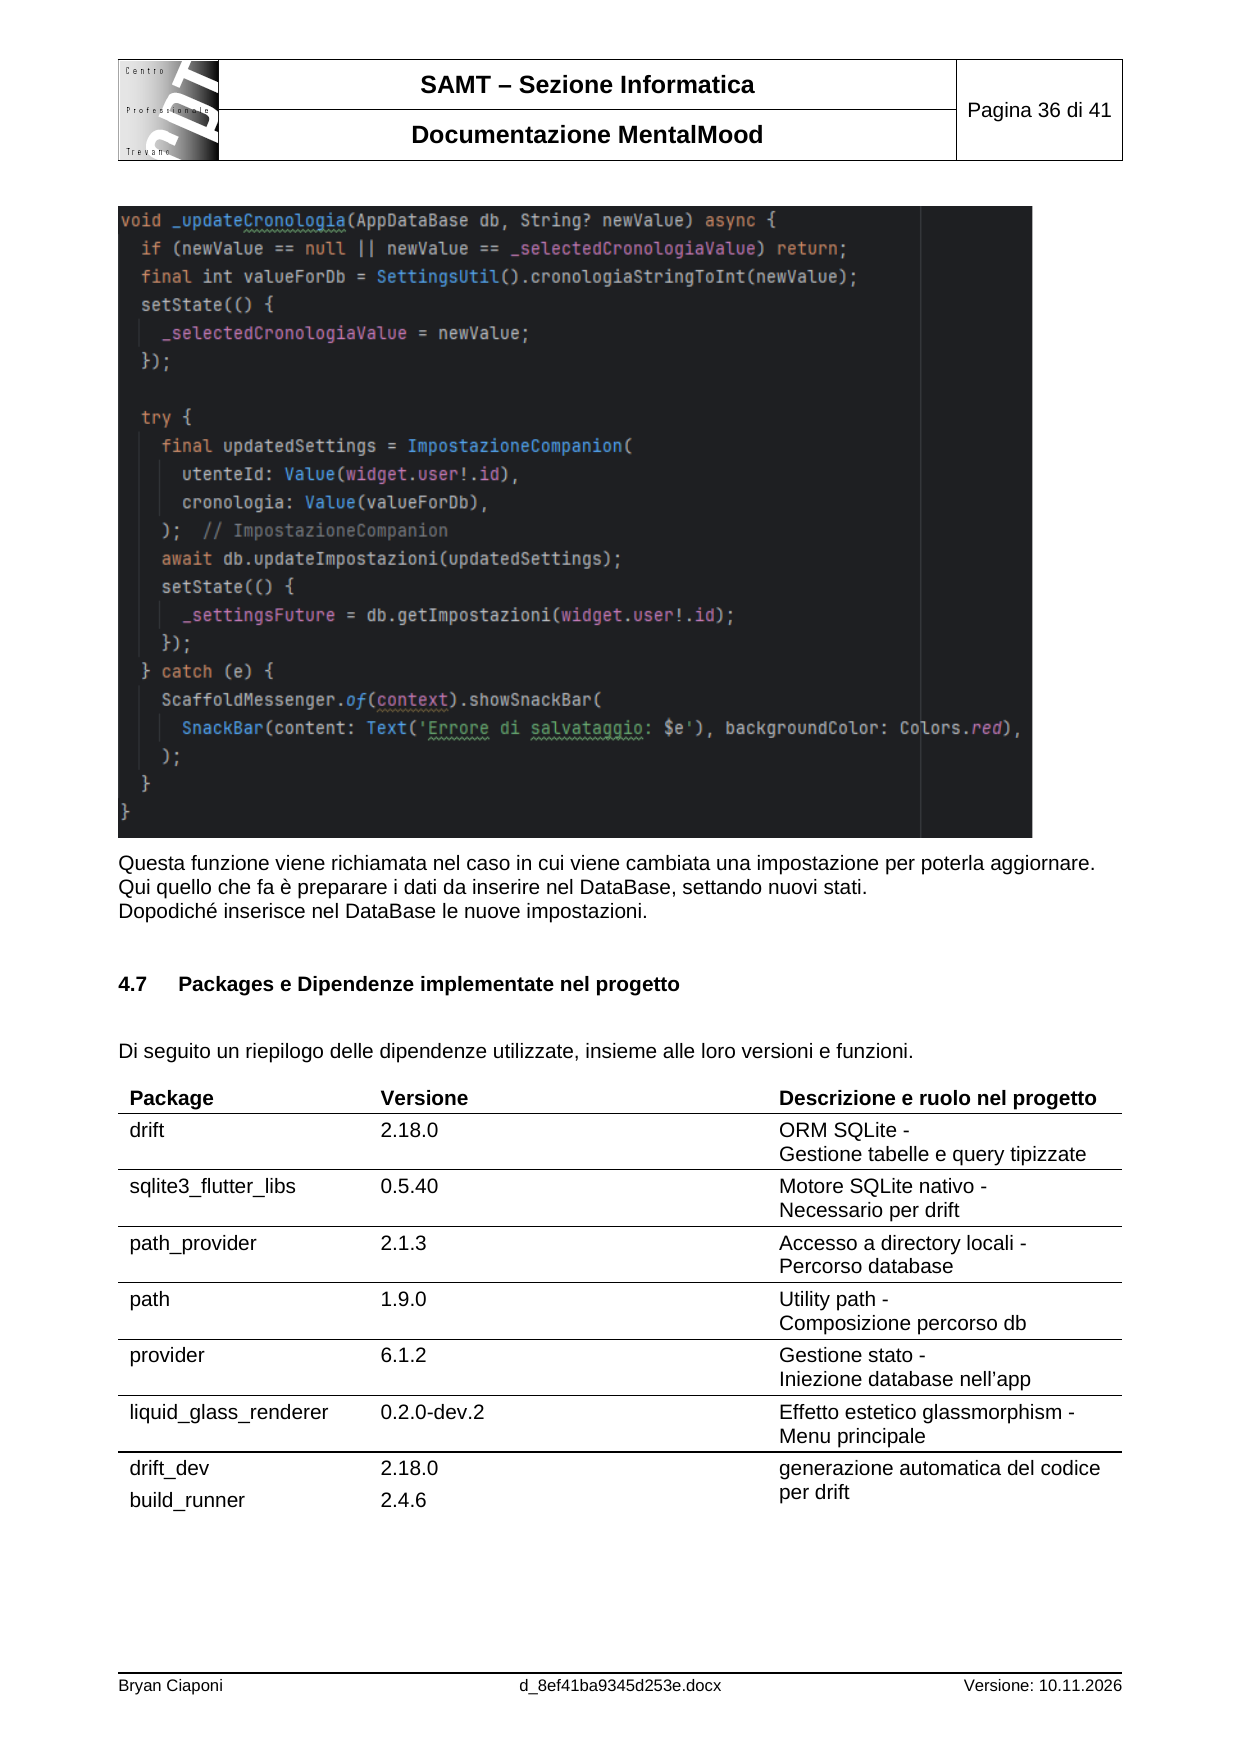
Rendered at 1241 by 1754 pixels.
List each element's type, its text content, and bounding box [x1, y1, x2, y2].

table_cell drift_dev [118, 1453, 369, 1484]
table_cell path [118, 1283, 369, 1338]
table_header Package [118, 1082, 369, 1113]
table_cell Effetto estetico glassmorphism - Menu principale [768, 1396, 1122, 1451]
subtitle Packages e Dipendenze implementate nel progetto [118, 971, 1122, 995]
table_header Descrizione e ruolo nel progetto [768, 1082, 1122, 1113]
text Di seguito un riepilogo delle dipendenze utilizzate, insieme alle loro versioni e funzioni. [118, 1039, 1122, 1063]
table_cell Utility path - Composizione percorso db [768, 1283, 1122, 1338]
table_cell Motore SQLite nativo - Necessario per drift [768, 1170, 1122, 1226]
table_cell Accesso a directory locali - Percorso database [768, 1227, 1122, 1282]
table_cell drift [118, 1114, 369, 1169]
picture [118, 60, 219, 160]
table_cell 2.1.3 [369, 1227, 768, 1282]
text Questa funzione viene richiamata nel caso in cui viene cambiata una impostazione per poterla aggiornare. [118, 851, 1122, 874]
table_cell 2.18.0 [369, 1453, 768, 1484]
table_cell generazione automatica del codice per drift [768, 1453, 1122, 1515]
table_cell 1.9.0 [369, 1283, 768, 1338]
table_cell 0.2.0-dev.2 [369, 1396, 768, 1451]
table_cell 2.18.0 [369, 1114, 768, 1169]
table_cell ORM SQLite - Gestione tabelle e query tipizzate [768, 1114, 1122, 1169]
picture [118, 206, 1033, 838]
table_cell build_runner [118, 1484, 369, 1515]
text Qui quello che fa è preparare i dati da inserire nel DataBase, settando nuovi stati. [118, 874, 1122, 898]
table_cell 2.4.6 [369, 1484, 768, 1515]
table_cell sqlite3_flutter_libs [118, 1170, 369, 1226]
text Dopodiché inserisce nel DataBase le nuove impostazioni. [118, 898, 1122, 922]
table_cell liquid_glass_renderer [118, 1396, 369, 1451]
table_header Versione [369, 1082, 768, 1113]
table_cell path_provider [118, 1227, 369, 1282]
table_cell 0.5.40 [369, 1170, 768, 1226]
table_cell Gestione stato - Iniezione database nell’app [768, 1340, 1122, 1395]
table_cell 6.1.2 [369, 1340, 768, 1395]
table_cell provider [118, 1340, 369, 1395]
